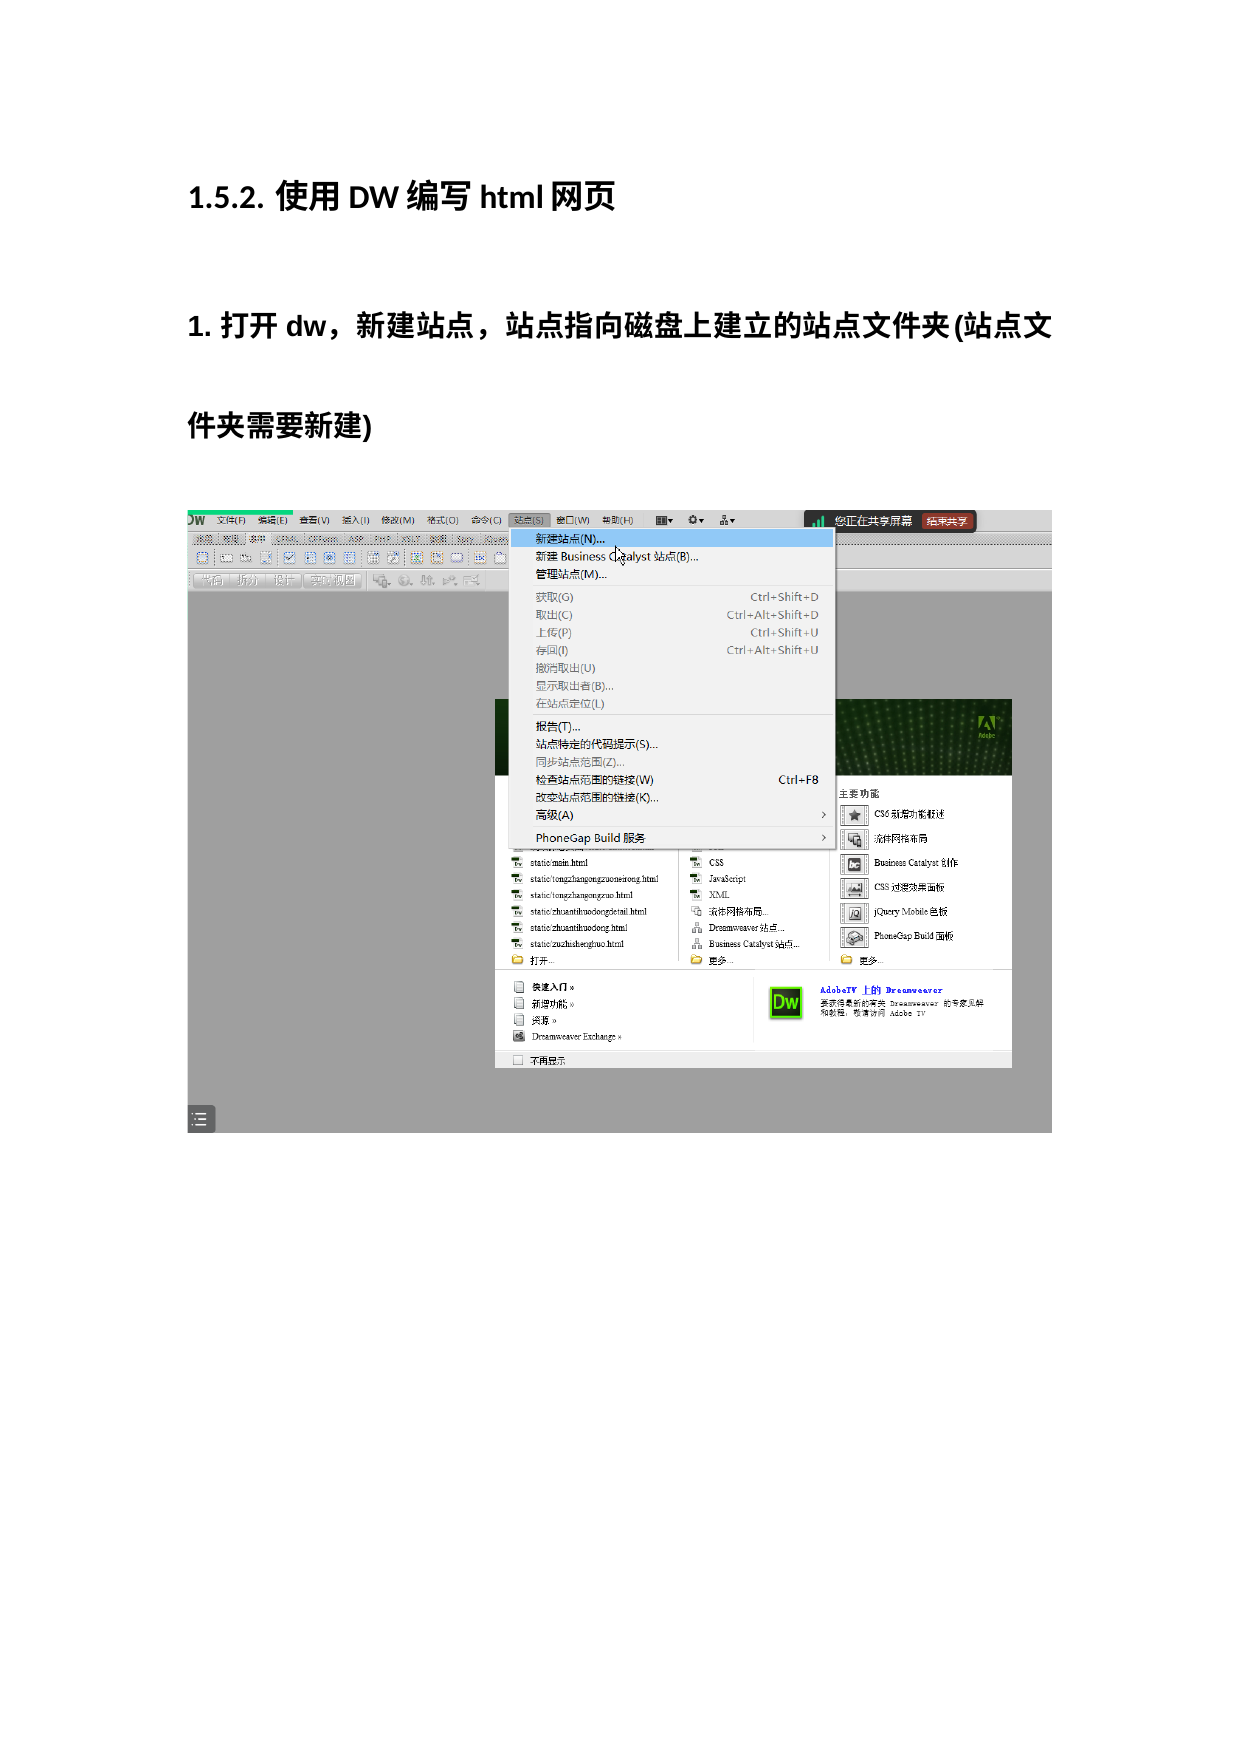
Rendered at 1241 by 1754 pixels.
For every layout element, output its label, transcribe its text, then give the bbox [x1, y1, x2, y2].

picture [187, 510, 1052, 1133]
subtitle 使用DW编写html网页 [187, 162, 1053, 227]
subtitle 打开dw，新建站点，站点指向磁盘上建立的站点文件夹(站点文件夹需要新建) [187, 291, 1053, 457]
